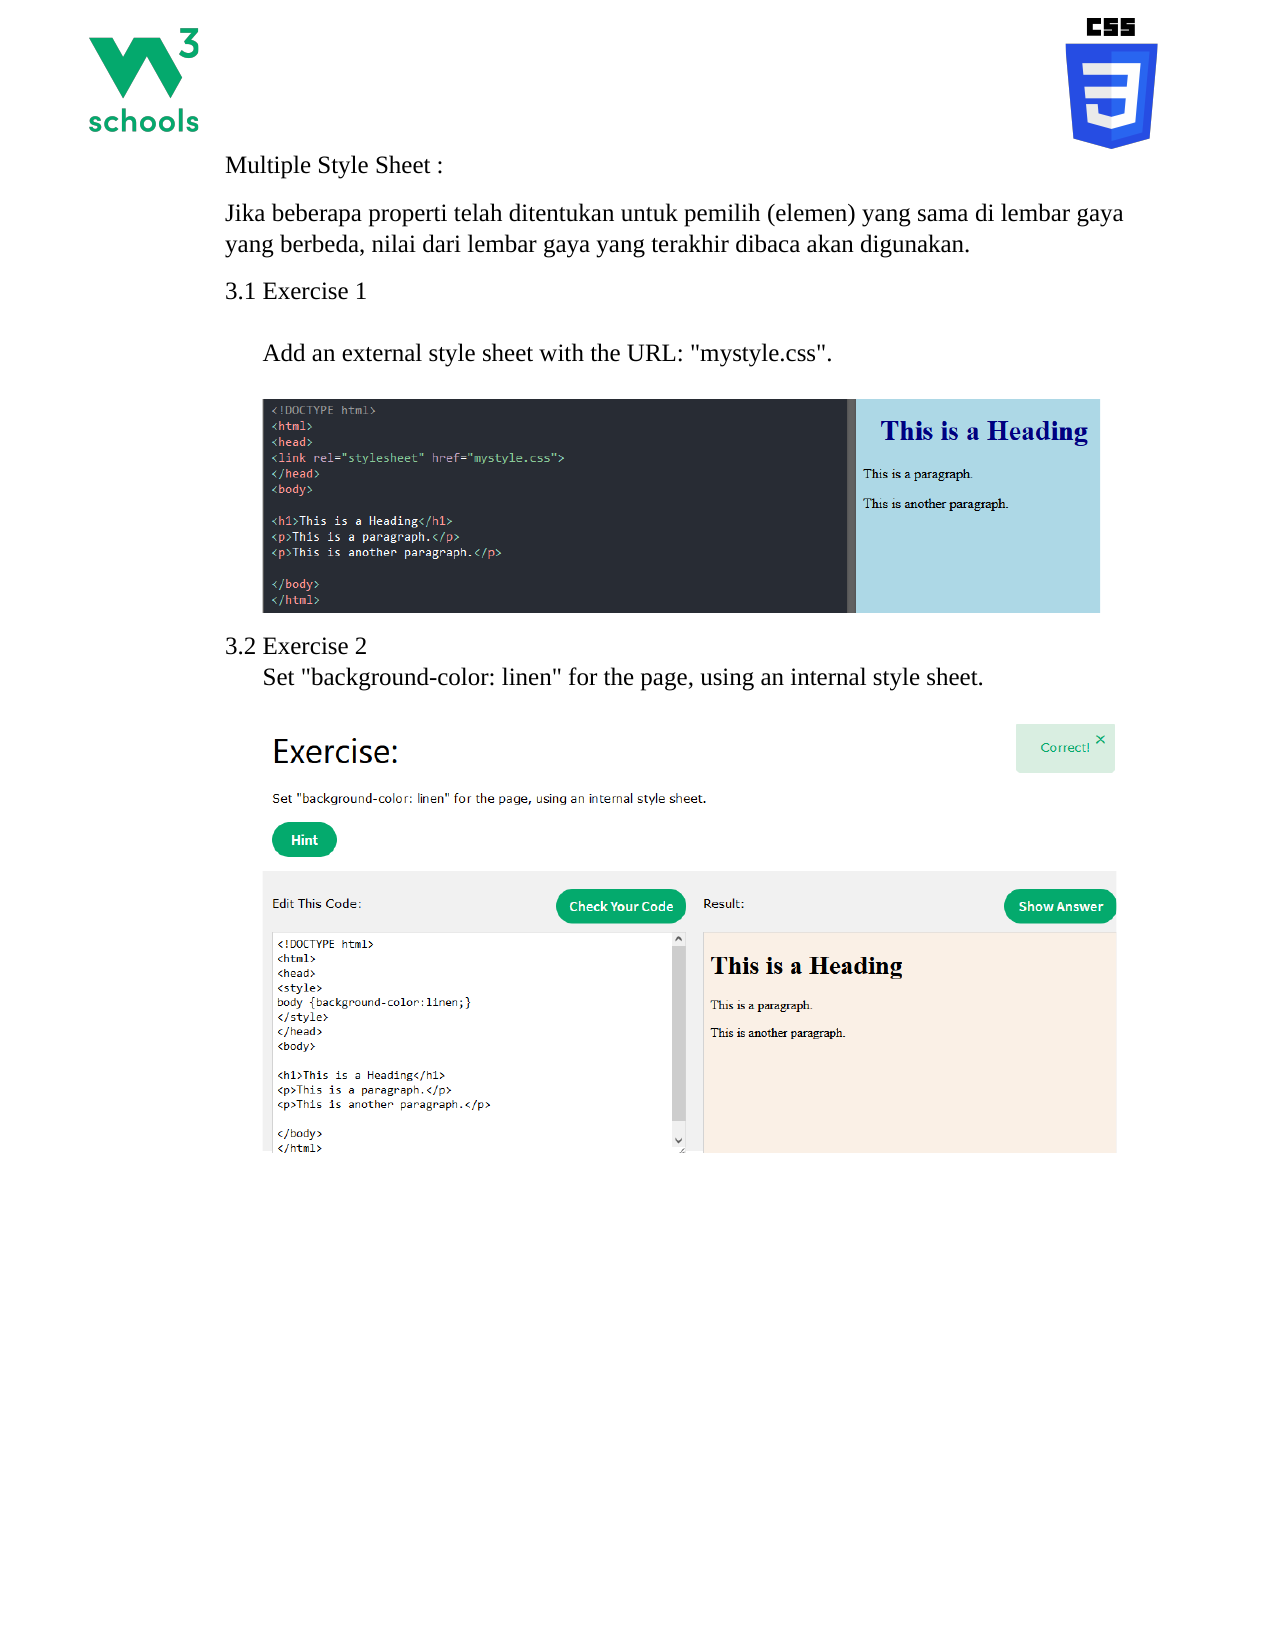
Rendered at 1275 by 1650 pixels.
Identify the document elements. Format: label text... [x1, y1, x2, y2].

subtitle Exercise 2 [225, 631, 1125, 660]
subtitle Exercise 1 [225, 276, 1125, 305]
text Jika beberapa properti telah ditentukan untuk pemilih (elemen) yang sama di lembar gaya yang berbeda, nilai dari lembar gaya yang terakhir dibaca akan digunakan. [225, 198, 1125, 257]
picture [262, 399, 1100, 613]
list Set "background-color: linen" for the page, using an internal style sheet. [262, 662, 1125, 691]
picture [1065, 18, 1158, 149]
text Multiple Style Sheet : [150, 150, 1125, 179]
picture [89, 28, 199, 132]
picture [262, 724, 1117, 1153]
list Add an external style sheet with the URL: "mystyle.css". [262, 338, 1125, 366]
